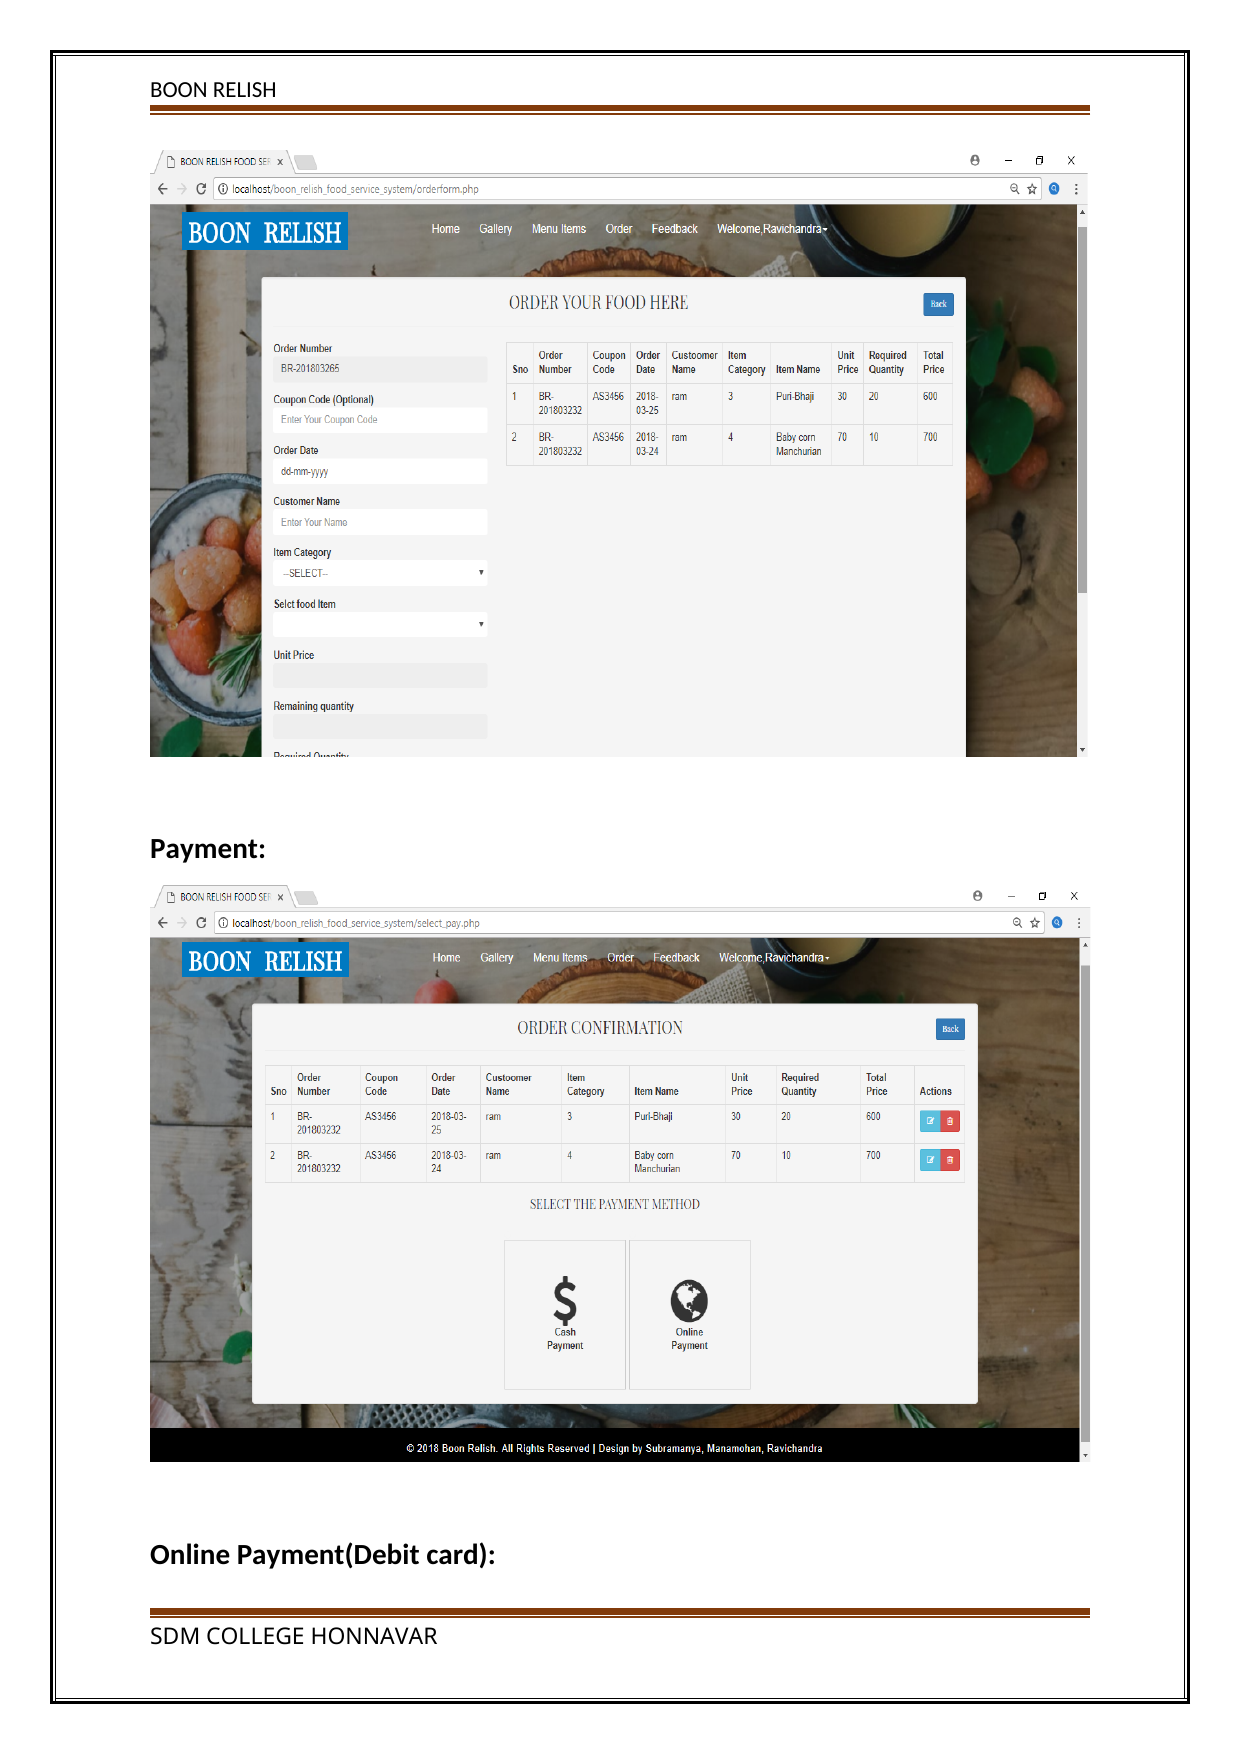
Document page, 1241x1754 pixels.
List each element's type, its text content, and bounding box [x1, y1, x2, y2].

picture [150, 150, 1088, 757]
text Online Payment(Debit card): [150, 1536, 1090, 1571]
picture [150, 885, 1091, 1462]
text Payment: [150, 830, 1090, 866]
